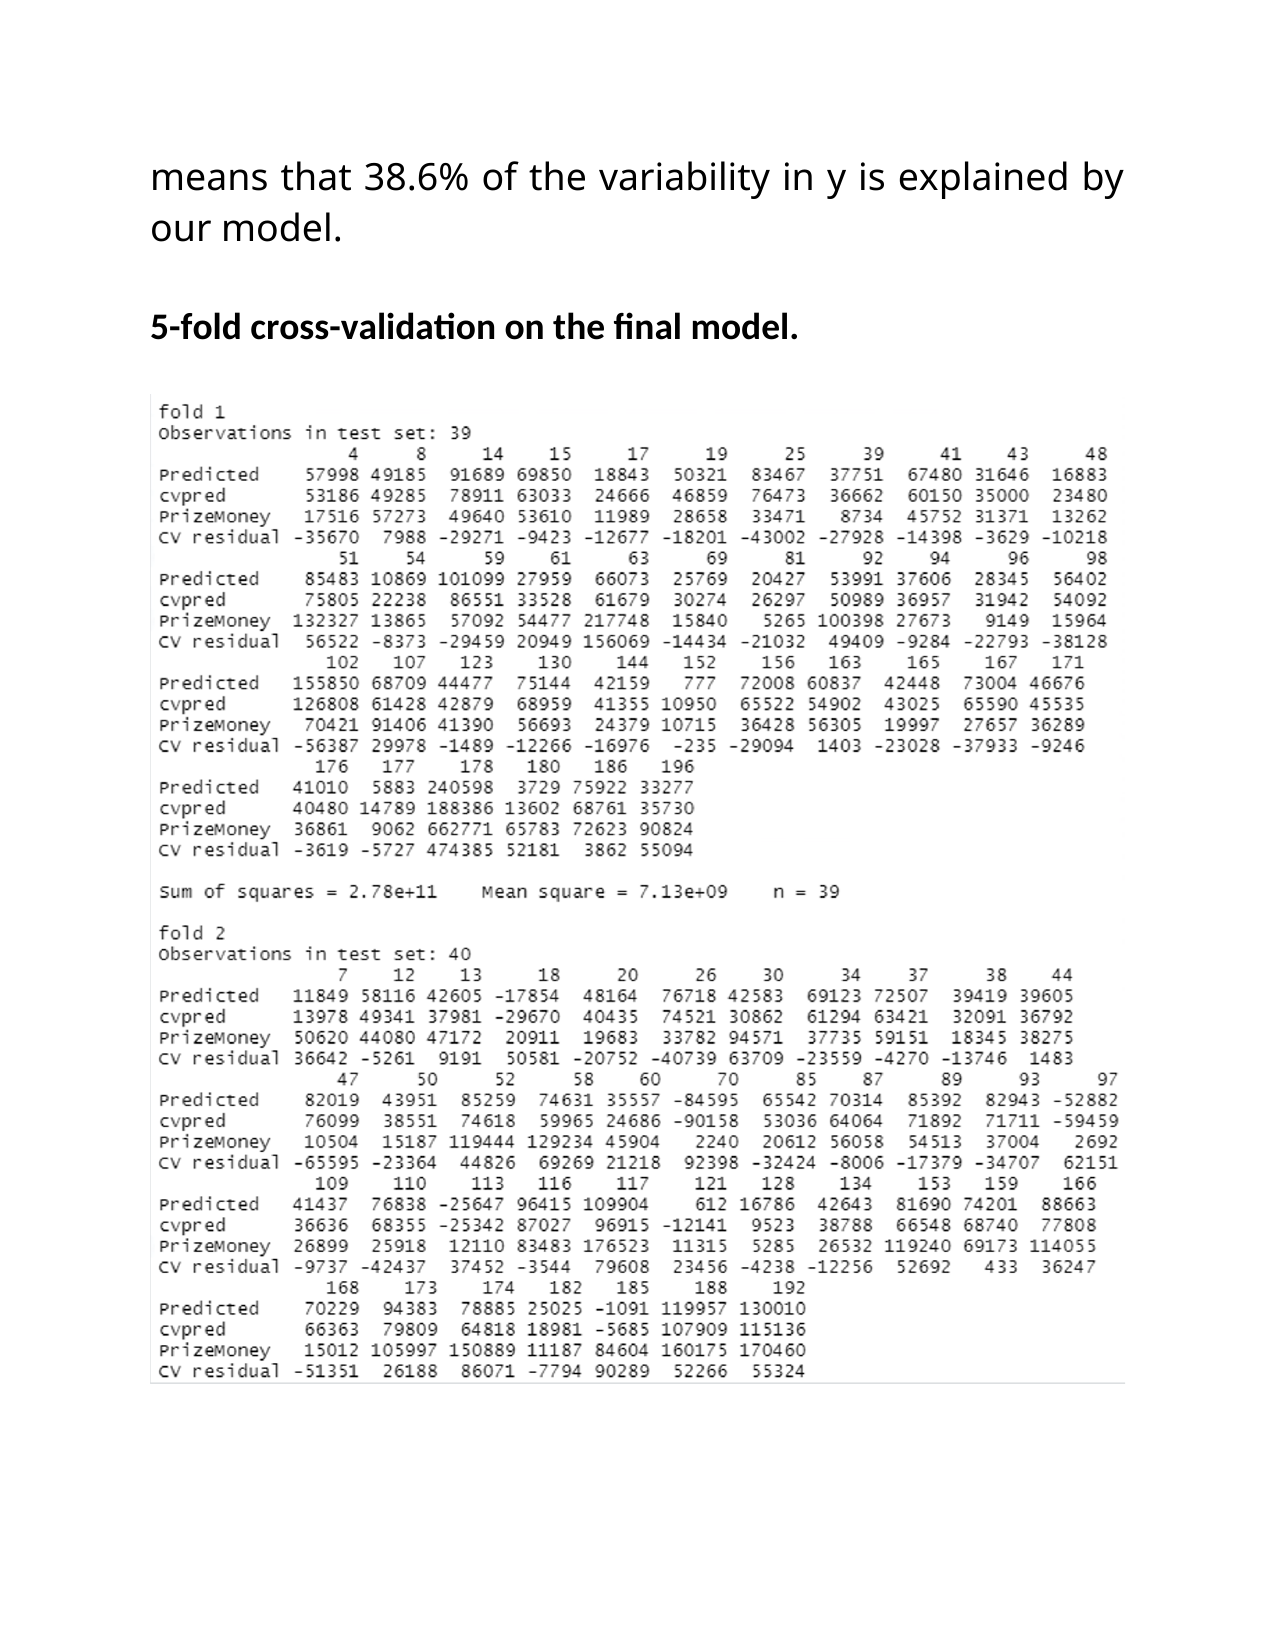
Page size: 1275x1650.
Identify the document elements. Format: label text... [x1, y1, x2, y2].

text 5-fold cross-validation on the final model. [150, 303, 1125, 349]
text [150, 150, 1125, 252]
picture [150, 394, 1125, 1384]
